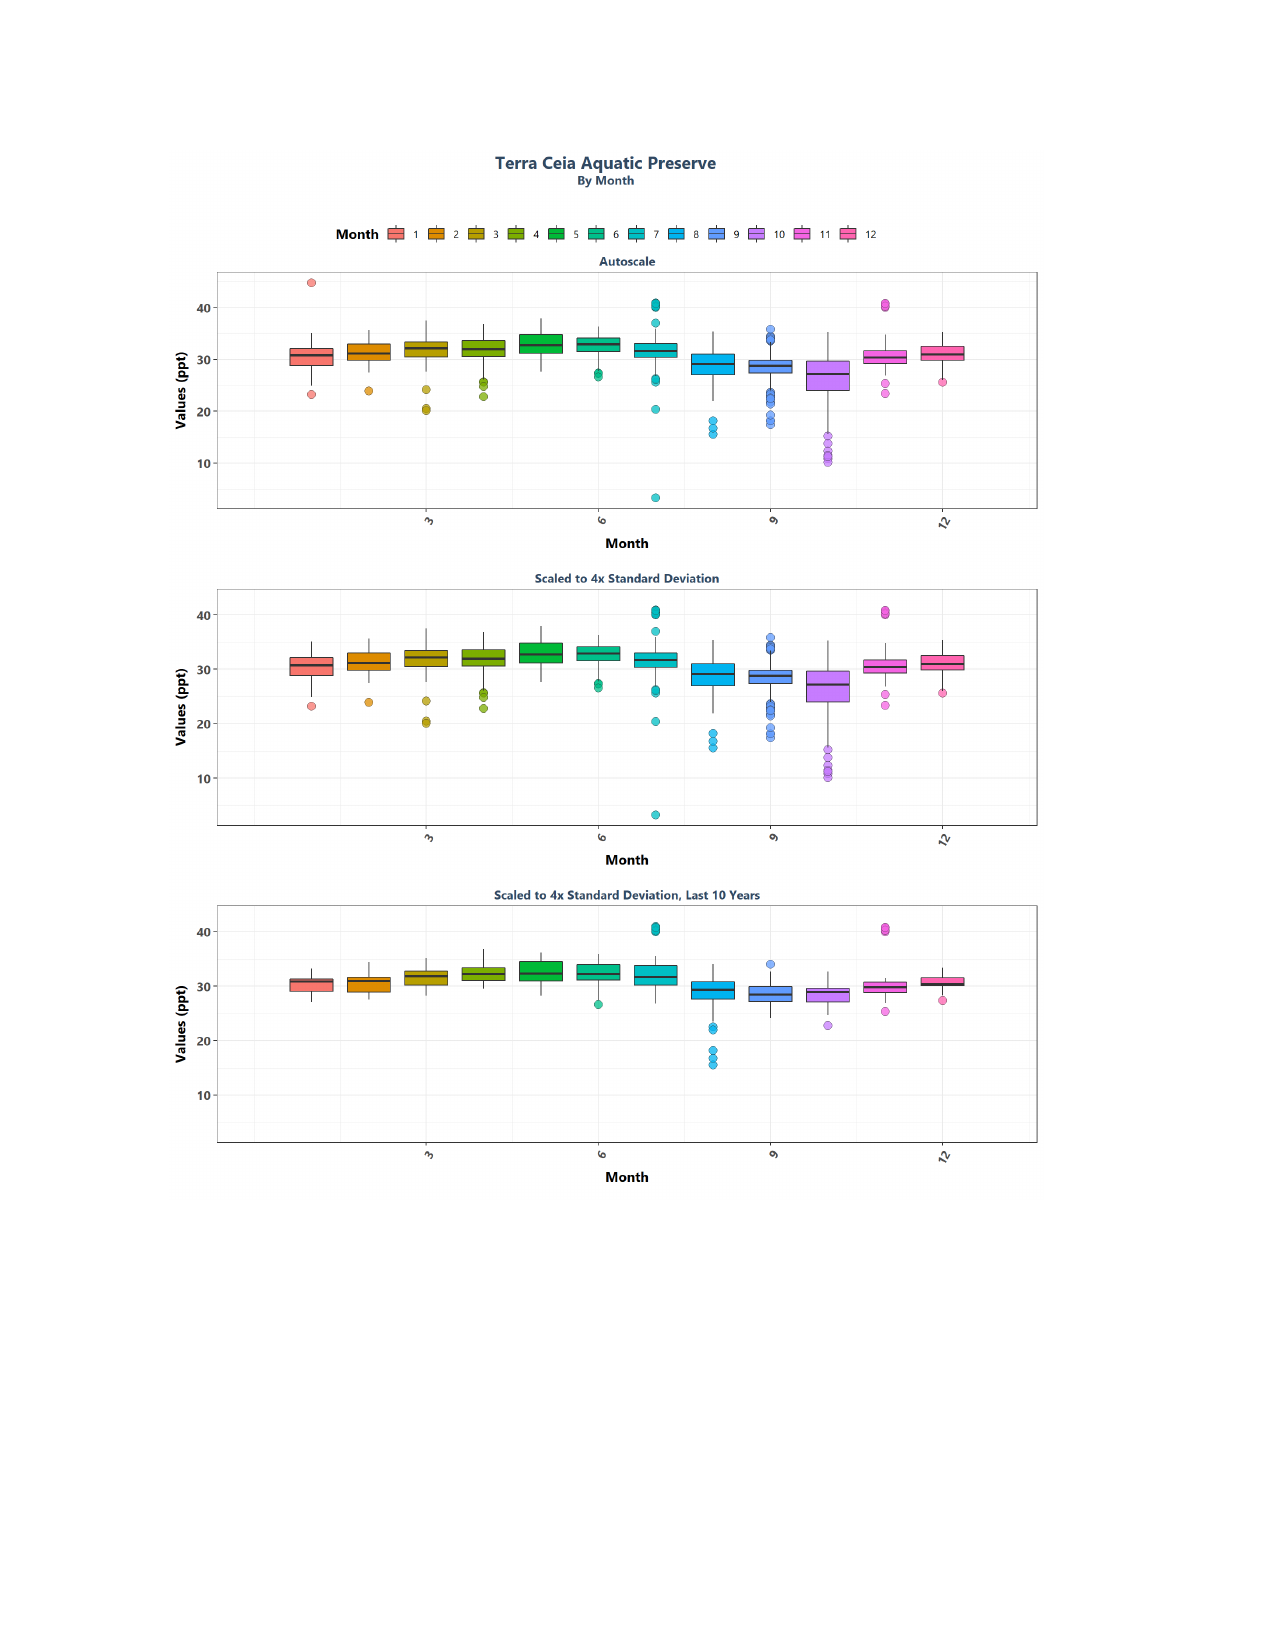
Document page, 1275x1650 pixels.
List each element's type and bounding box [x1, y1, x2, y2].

picture [168, 150, 1044, 1200]
